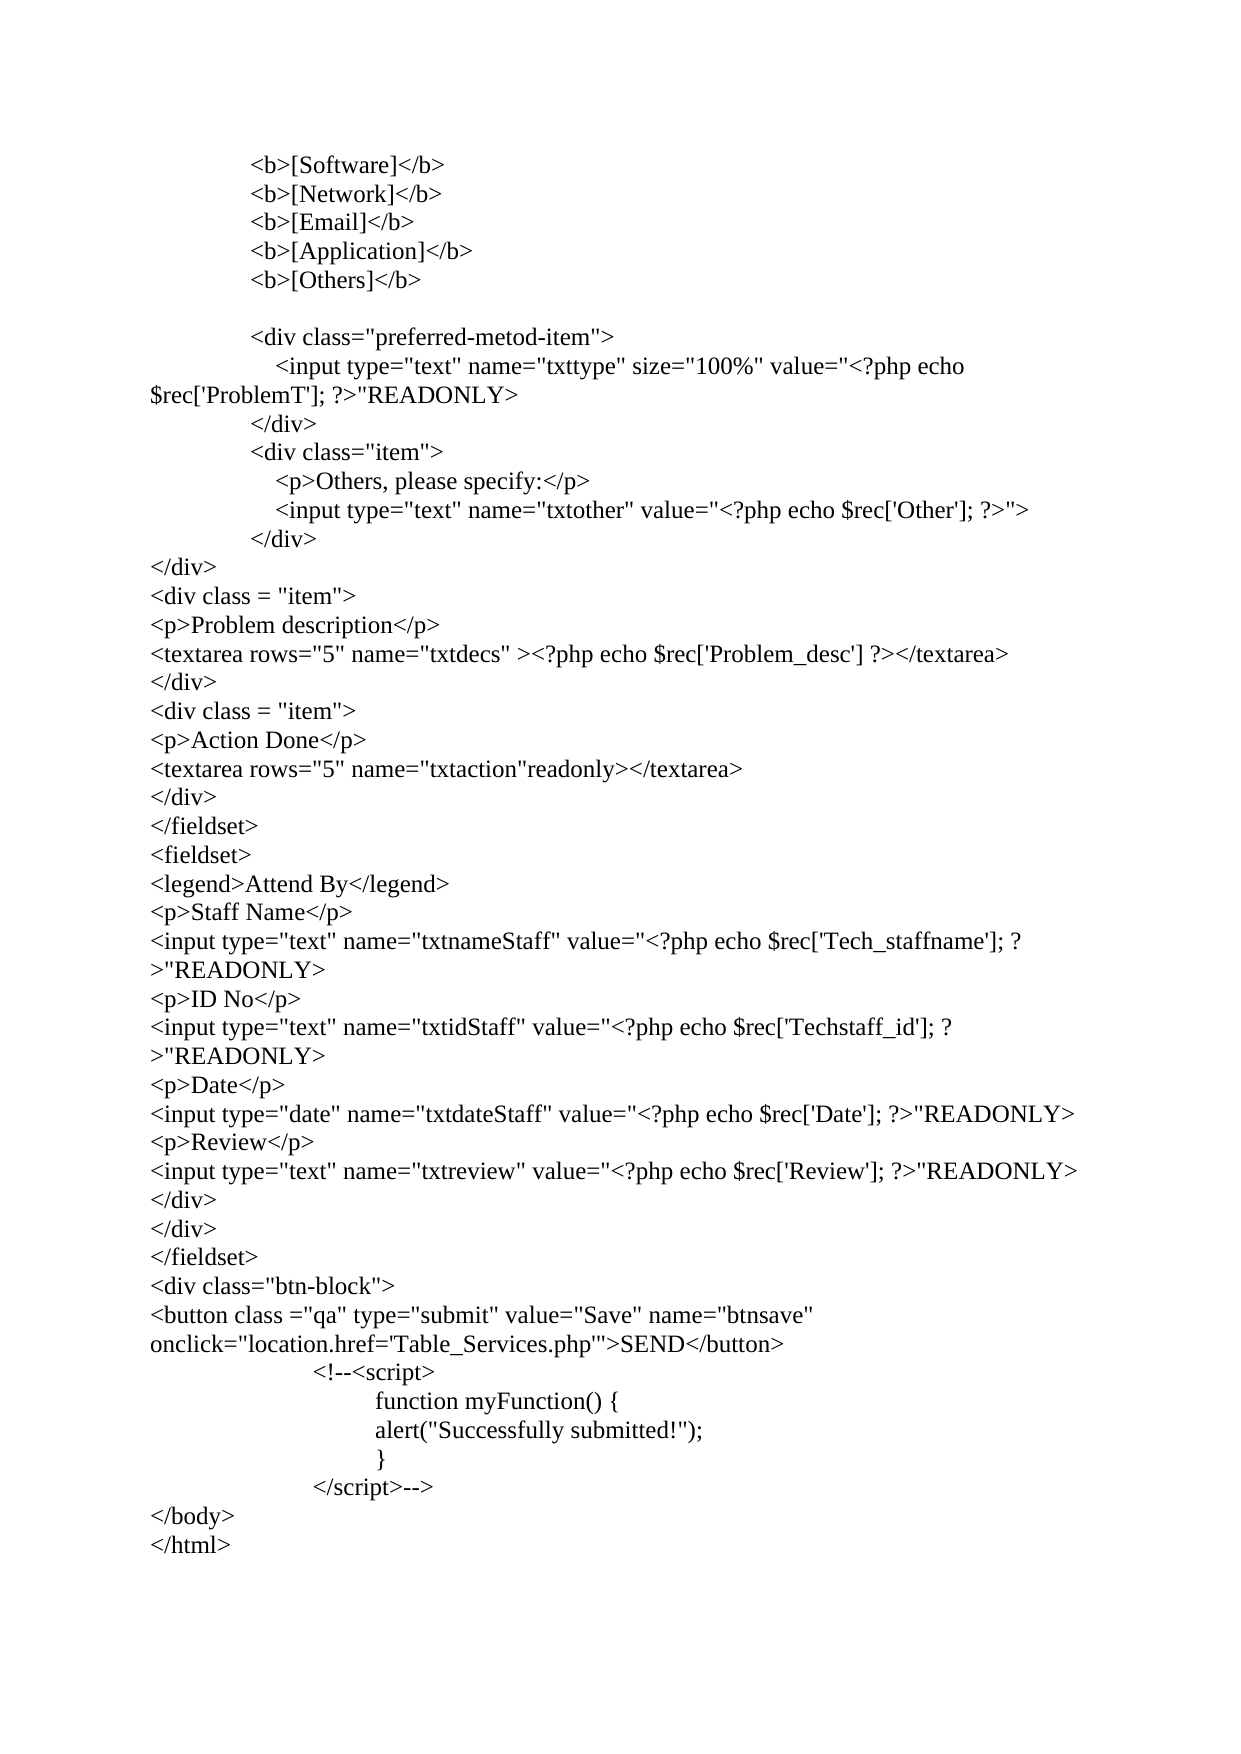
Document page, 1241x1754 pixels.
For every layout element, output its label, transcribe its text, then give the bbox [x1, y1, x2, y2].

text <input type="text" name="txttype" size="100%" value="<?php echo $rec['ProblemT']; ?>"READONLY> [150, 351, 1090, 409]
text </div> [150, 552, 1090, 581]
text <div class="btn-block"> [150, 1271, 1090, 1300]
text </fieldset> [150, 1242, 1090, 1271]
text <p>Others, please specify:</p> [150, 466, 1090, 495]
text </div> [150, 667, 1090, 696]
text </html> [150, 1530, 1090, 1559]
text <p>Action Done</p> [150, 725, 1090, 754]
text <input type="date" name="txtdateStaff" value="<?php echo $rec['Date']; ?>"READONLY> [150, 1099, 1090, 1127]
text <input type="text" name="txtidStaff" value="<?php echo $rec['Techstaff_id']; ?>"READONLY> [150, 1012, 1090, 1070]
text <b>[Email]</b> [150, 207, 1090, 236]
text <div class="preferred-metod-item"> [150, 322, 1090, 351]
text </script>--> [150, 1472, 1090, 1501]
text </body> [150, 1501, 1090, 1530]
text } [150, 1444, 1090, 1472]
text <b>[Software]</b> [150, 150, 1090, 179]
text alert("Successfully submitted!"); [150, 1415, 1090, 1444]
text </fieldset> [150, 811, 1090, 840]
text <p>Problem description</p> [150, 610, 1090, 639]
text <div class = "item"> [150, 581, 1090, 610]
text <input type="text" name="txtnameStaff" value="<?php echo $rec['Tech_staffname']; ?>"READONLY> [150, 926, 1090, 984]
text <div class="item"> [150, 437, 1090, 466]
text </div> [150, 524, 1090, 552]
text function myFunction() { [150, 1386, 1090, 1415]
text <b>[Network]</b> [150, 179, 1090, 207]
text <input type="text" name="txtreview" value="<?php echo $rec['Review']; ?>"READONLY> [150, 1156, 1090, 1185]
text </div> [150, 1185, 1090, 1214]
text <!--<script> [150, 1357, 1090, 1386]
text <p>ID No</p> [150, 984, 1090, 1012]
text </div> [150, 1214, 1090, 1242]
text <b>[Application]</b> [150, 236, 1090, 265]
text <textarea rows="5" name="txtdecs" ><?php echo $rec['Problem_desc'] ?></textarea> [150, 639, 1090, 667]
text <p>Review</p> [150, 1127, 1090, 1156]
text <fieldset> [150, 840, 1090, 869]
text </div> [150, 409, 1090, 437]
text <input type="text" name="txtother" value="<?php echo $rec['Other']; ?>"> [150, 495, 1090, 524]
text <textarea rows="5" name="txtaction"readonly></textarea> [150, 754, 1090, 782]
text <button class ="qa" type="submit" value="Save" name="btnsave" onclick="location.href='Table_Services.php'">SEND</button> [150, 1300, 1090, 1357]
text </div> [150, 782, 1090, 811]
text <b>[Others]</b> [150, 265, 1090, 294]
text <legend>Attend By</legend> [150, 869, 1090, 897]
text <p>Staff Name</p> [150, 897, 1090, 926]
text <p>Date</p> [150, 1070, 1090, 1099]
text <div class = "item"> [150, 696, 1090, 725]
